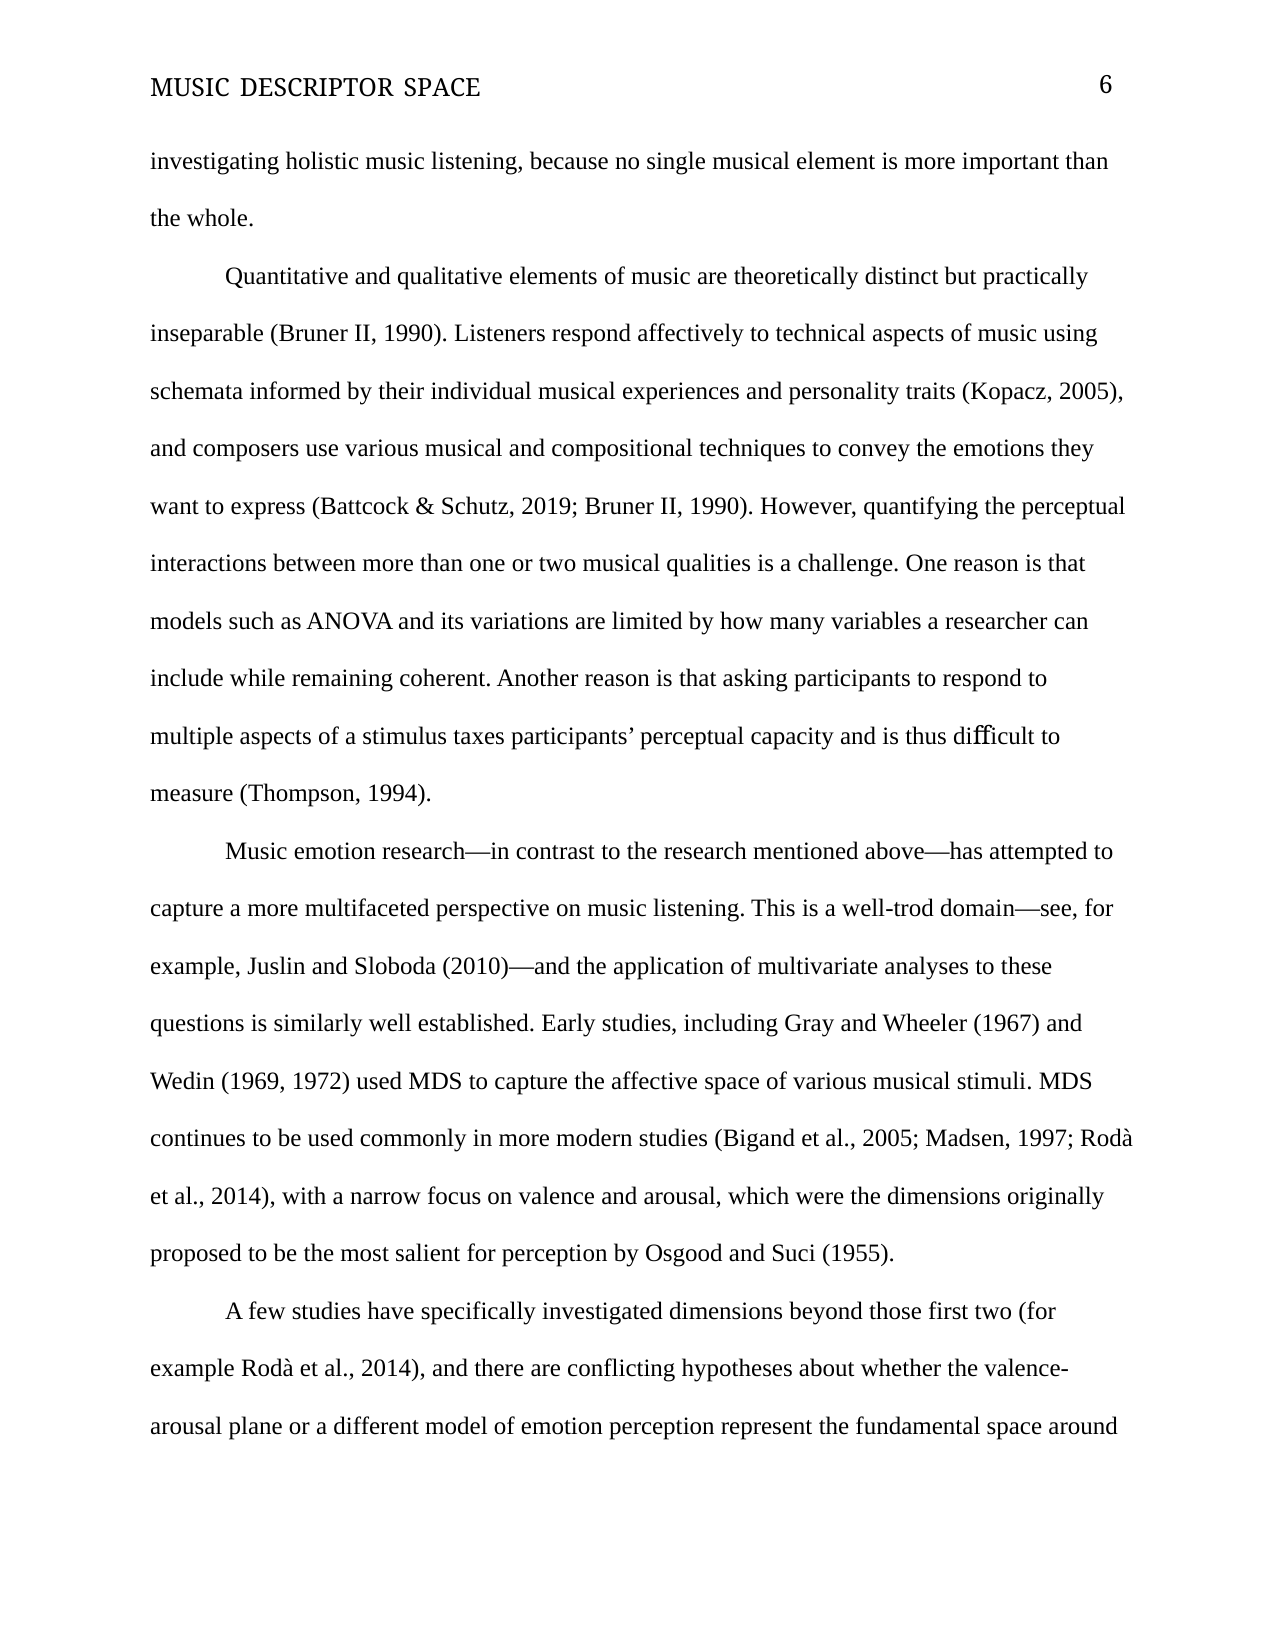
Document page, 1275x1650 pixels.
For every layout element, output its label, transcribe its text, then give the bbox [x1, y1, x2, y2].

text Quantitative and qualitative elements of music are theoretically distinct but practically inseparable (Bruner II, 1990). Listeners respond affectively to technical aspects of music using schemata informed by their individual musical experiences and personality traits (Kopacz, 2005), and composers use various musical and compositional techniques to convey the emotions they want to express (Battcock & Schutz, 2019; Bruner II, 1990). However, quantifying the perceptual interactions between more than one or two musical qualities is a challenge. One reason is that models such as ANOVA and its variations are limited by how many variables a researcher can include while remaining coherent. Another reason is that asking participants to respond to multiple aspects of a stimulus taxes participants’ perceptual capacity and is thus diﬀicult to measure (Thompson, 1994). [150, 261, 1133, 807]
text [150, 146, 1133, 232]
text Music emotion research—in contrast to the research mentioned above—has attempted to capture a more multifaceted perspective on music listening. This is a well-trod domain—see, for example, Juslin and Sloboda (2010)—and the application of multivariate analyses to these questions is similarly well established. Early studies, including Gray and Wheeler (1967) and Wedin (1969, 1972) used MDS to capture the affective space of various musical stimuli. MDS continues to be used commonly in more modern studies (Bigand et al., 2005; Madsen, 1997; Rodà et al., 2014), with a narrow focus on valence and arousal, which were the dimensions originally proposed to be the most salient for perception by Osgood and Suci (1955). [150, 836, 1133, 1267]
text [150, 1296, 1133, 1439]
